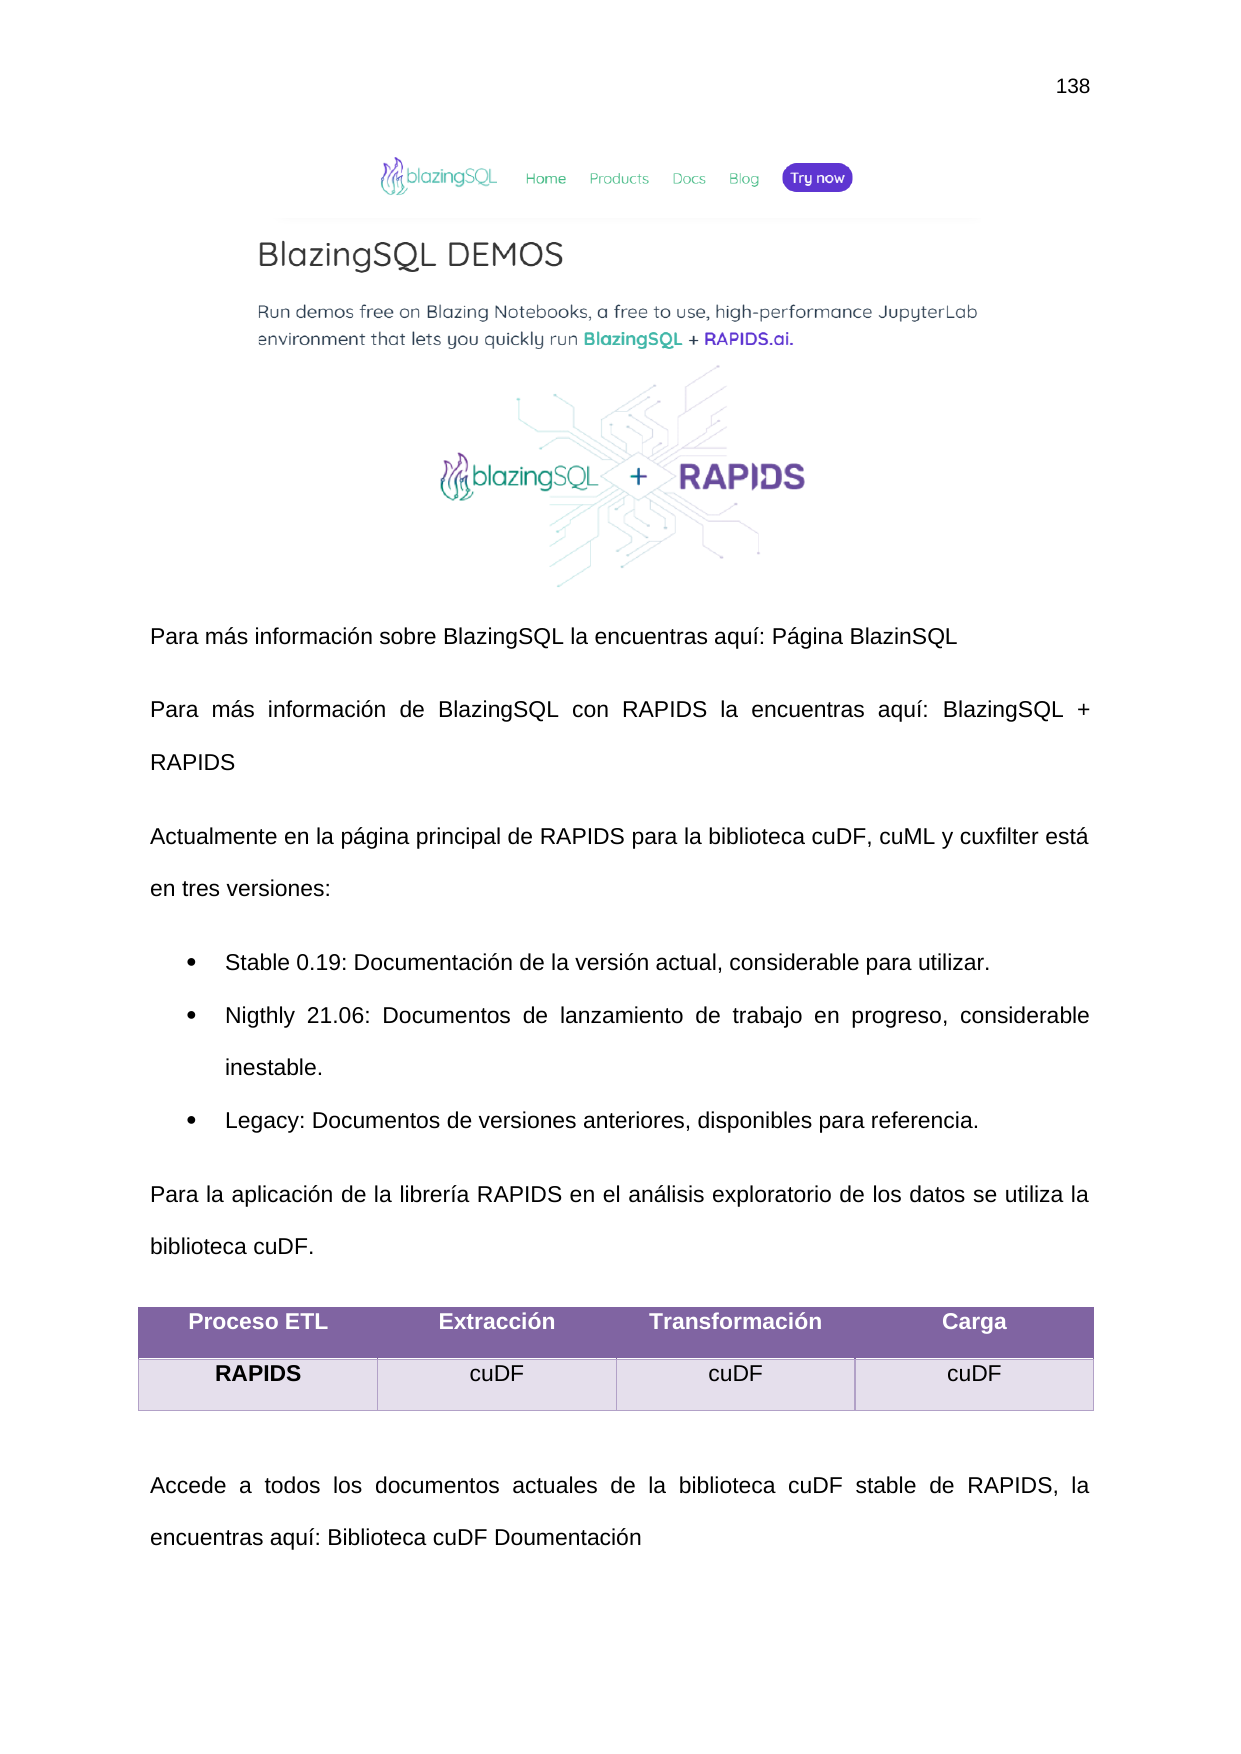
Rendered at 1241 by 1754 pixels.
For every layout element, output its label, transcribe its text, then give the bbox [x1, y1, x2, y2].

list Stable 0.19: Documentación de la versión actual, considerable para utilizar. [187, 949, 1090, 975]
table_header Proceso ETL [139, 1308, 377, 1358]
text Accede a todos los documentos actuales de la biblioteca cuDF stable de RAPIDS, la encuentras aquí: Biblioteca cuDF Doumentación [150, 1472, 1090, 1551]
table_header Carga [856, 1308, 1093, 1358]
text Para más información de BlazingSQL con RAPIDS la encuentras aquí: BlazingSQL + RAPIDS [150, 696, 1090, 775]
list Legacy: Documentos de versiones anteriores, disponibles para referencia. [187, 1107, 1090, 1133]
text Actualmente en la página principal de RAPIDS para la biblioteca cuDF, cuML y cuxfilter está en tres versiones: [150, 823, 1090, 902]
table_cell cuDF [617, 1360, 854, 1410]
table_header Transformación [617, 1308, 854, 1358]
picture [258, 150, 982, 590]
table_cell cuDF [378, 1360, 616, 1410]
list Nigthly 21.06: Documentos de lanzamiento de trabajo en progreso, considerable inestable. [187, 1002, 1090, 1081]
text Para la aplicación de la librería RAPIDS en el análisis exploratorio de los datos se utiliza la biblioteca cuDF. [150, 1181, 1090, 1259]
table_header Extracción [378, 1308, 616, 1358]
text Para más información sobre BlazingSQL la encuentras aquí: Página BlazinSQL [150, 623, 1090, 649]
table_cell cuDF [856, 1360, 1093, 1410]
table_cell RAPIDS [139, 1360, 377, 1410]
